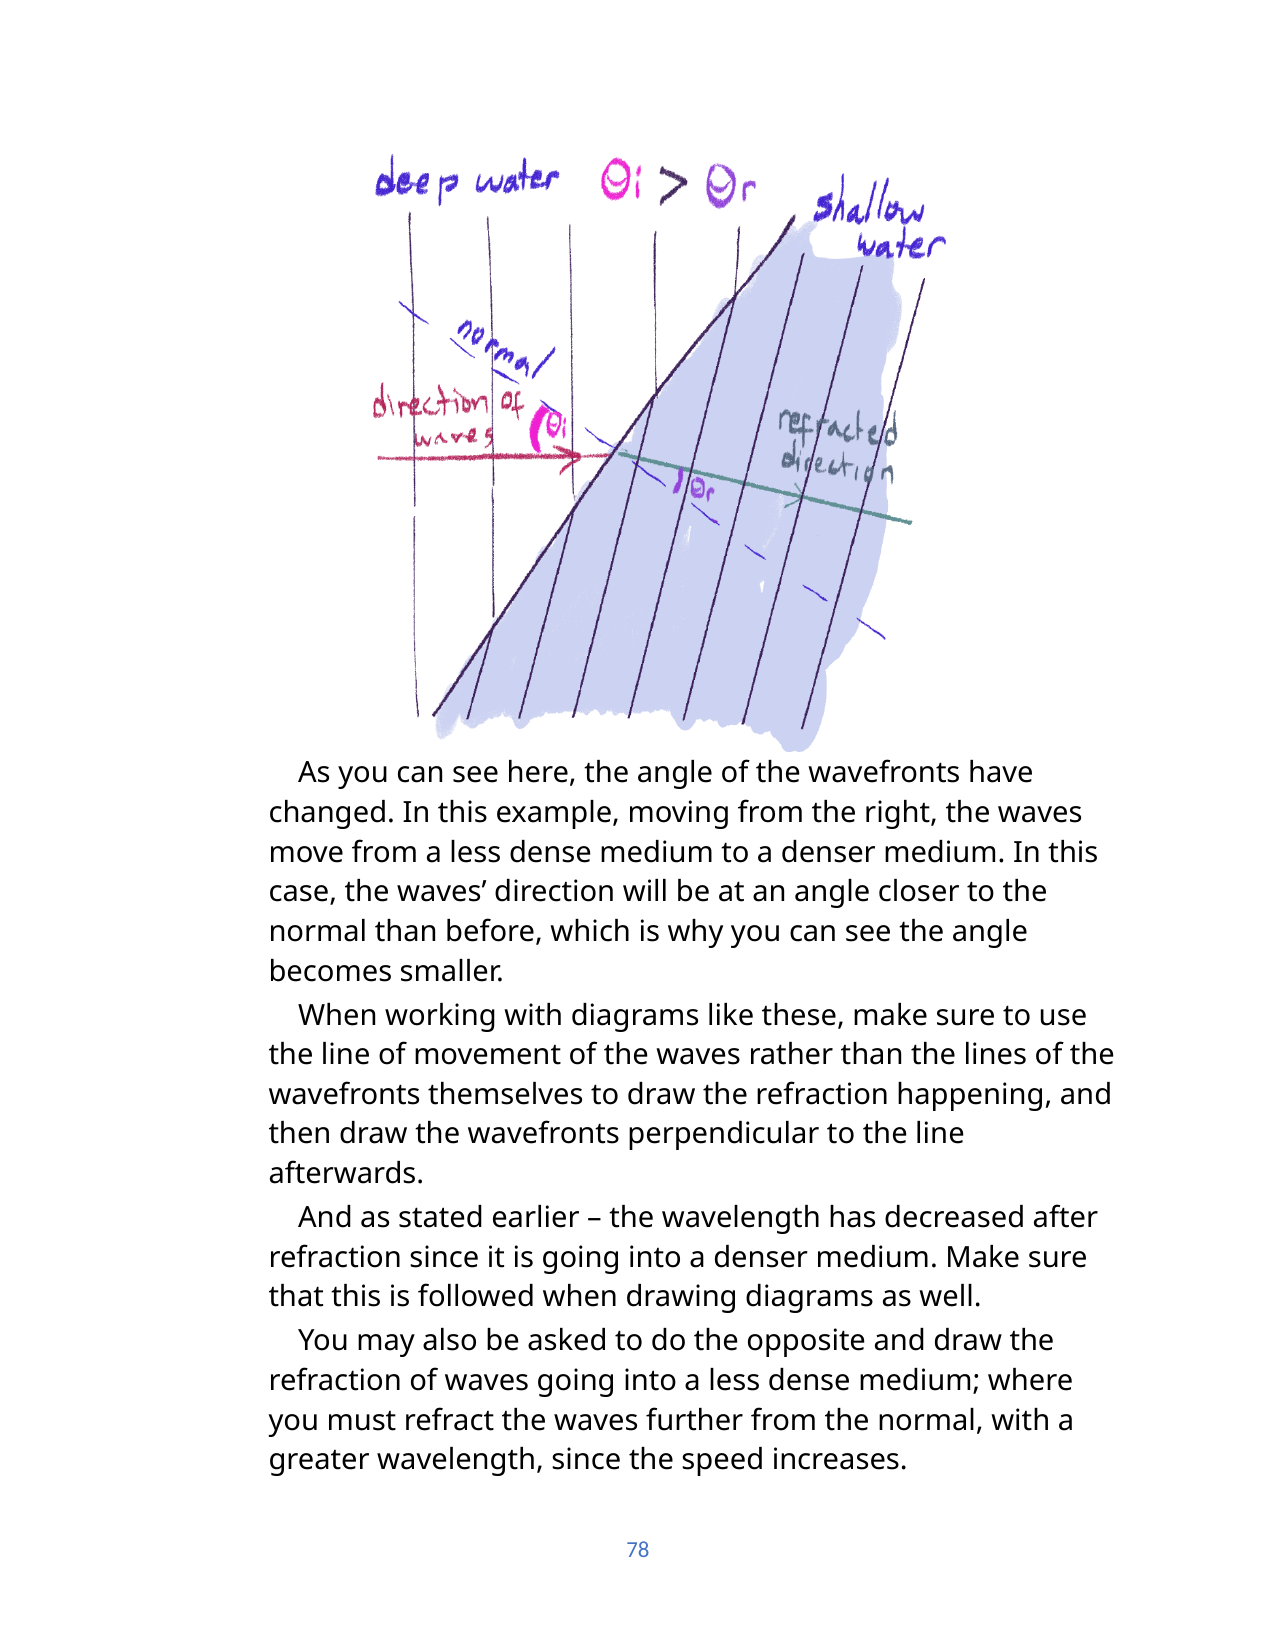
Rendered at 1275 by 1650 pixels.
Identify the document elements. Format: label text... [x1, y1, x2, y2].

picture [373, 154, 946, 752]
text When working with diagrams like these, make sure to use the line of movement of the waves rather than the lines of the wavefronts themselves to draw the refraction happening, and then draw the wavefronts perpendicular to the line afterwards. [268, 994, 1125, 1192]
text And as stated earlier – the wavelength has decreased after refraction since it is going into a denser medium. Make sure that this is followed when drawing diagrams as well. [268, 1196, 1125, 1315]
text You may also be asked to do the opposite and draw the refraction of waves going into a less dense medium; where you must refract the waves further from the normal, with a greater wavelength, since the speed increases. [268, 1319, 1125, 1478]
